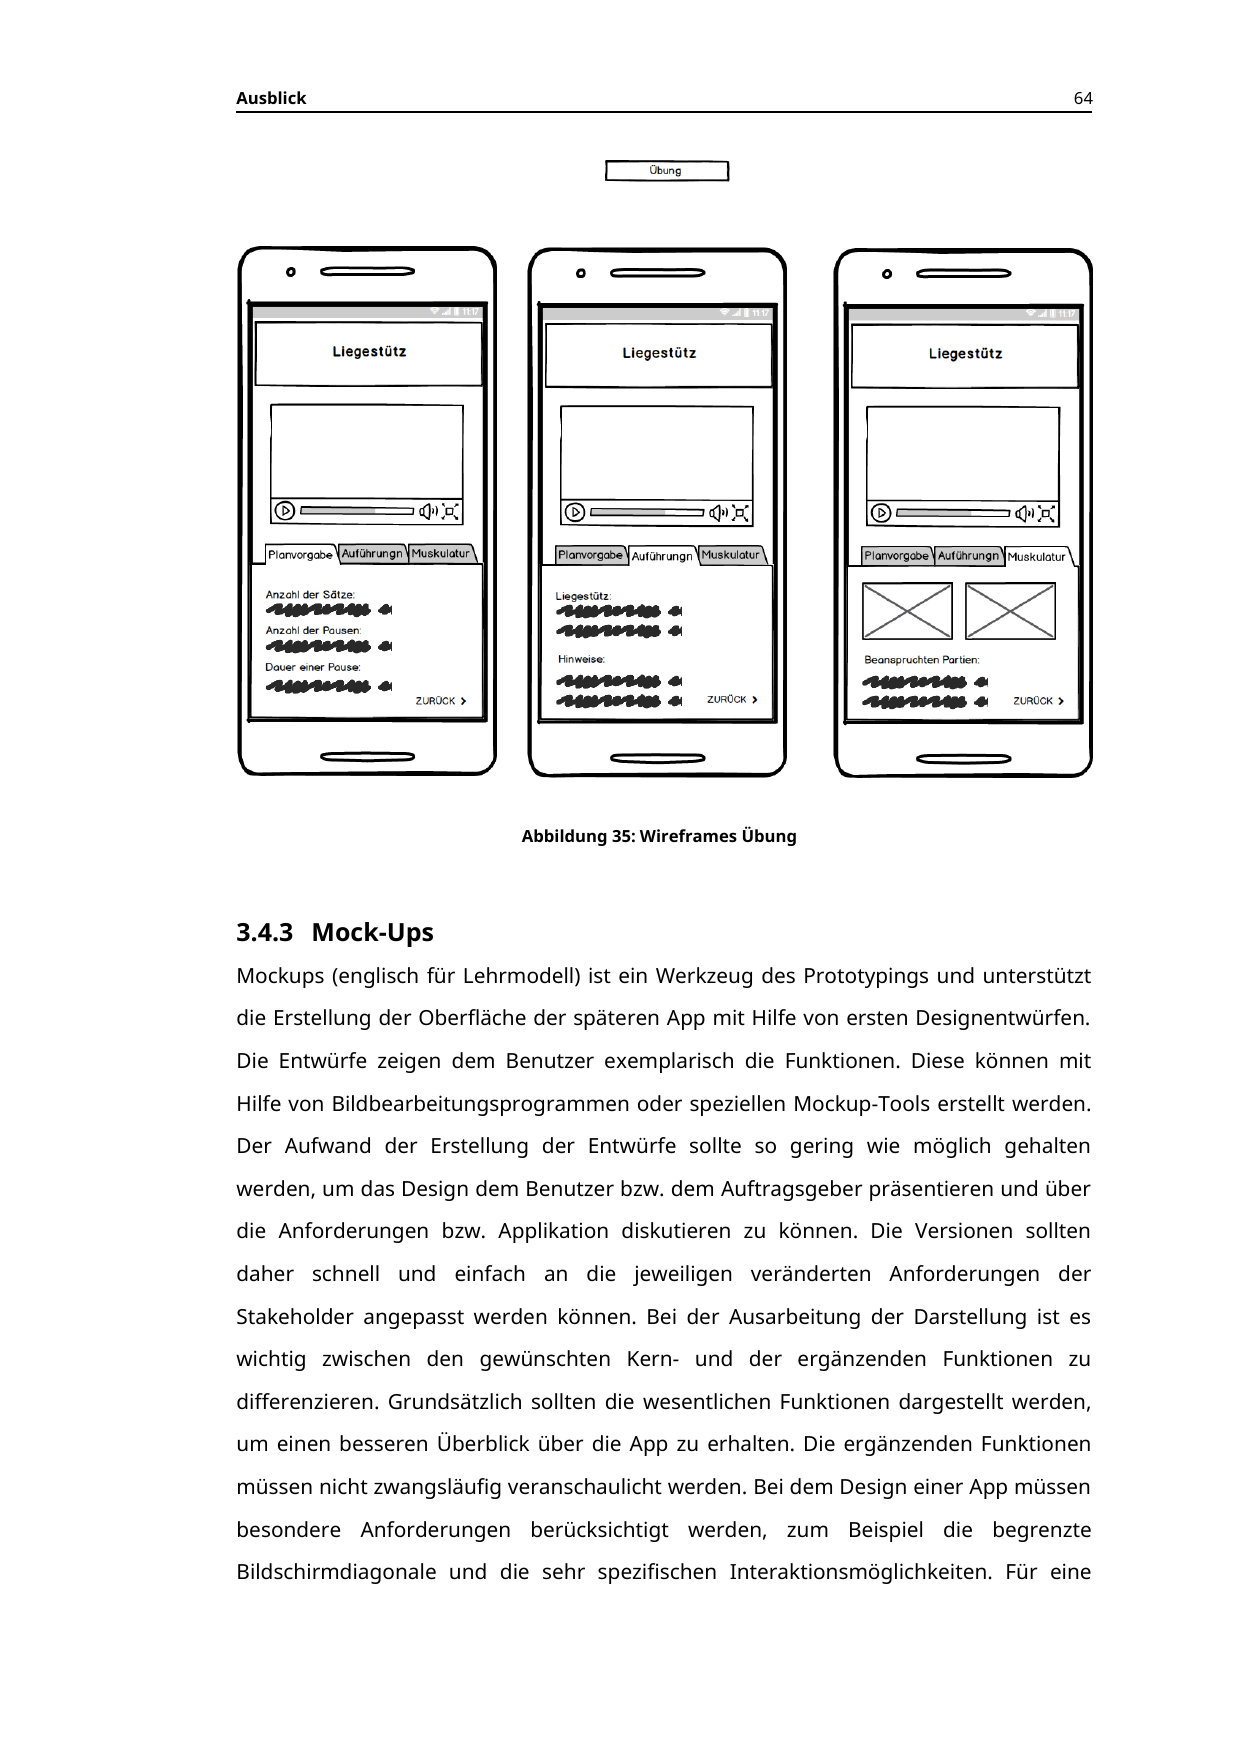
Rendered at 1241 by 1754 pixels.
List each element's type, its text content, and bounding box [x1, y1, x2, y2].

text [236, 961, 1092, 1586]
subtitle Mock-Ups [236, 914, 1092, 948]
picture [236, 160, 1093, 778]
